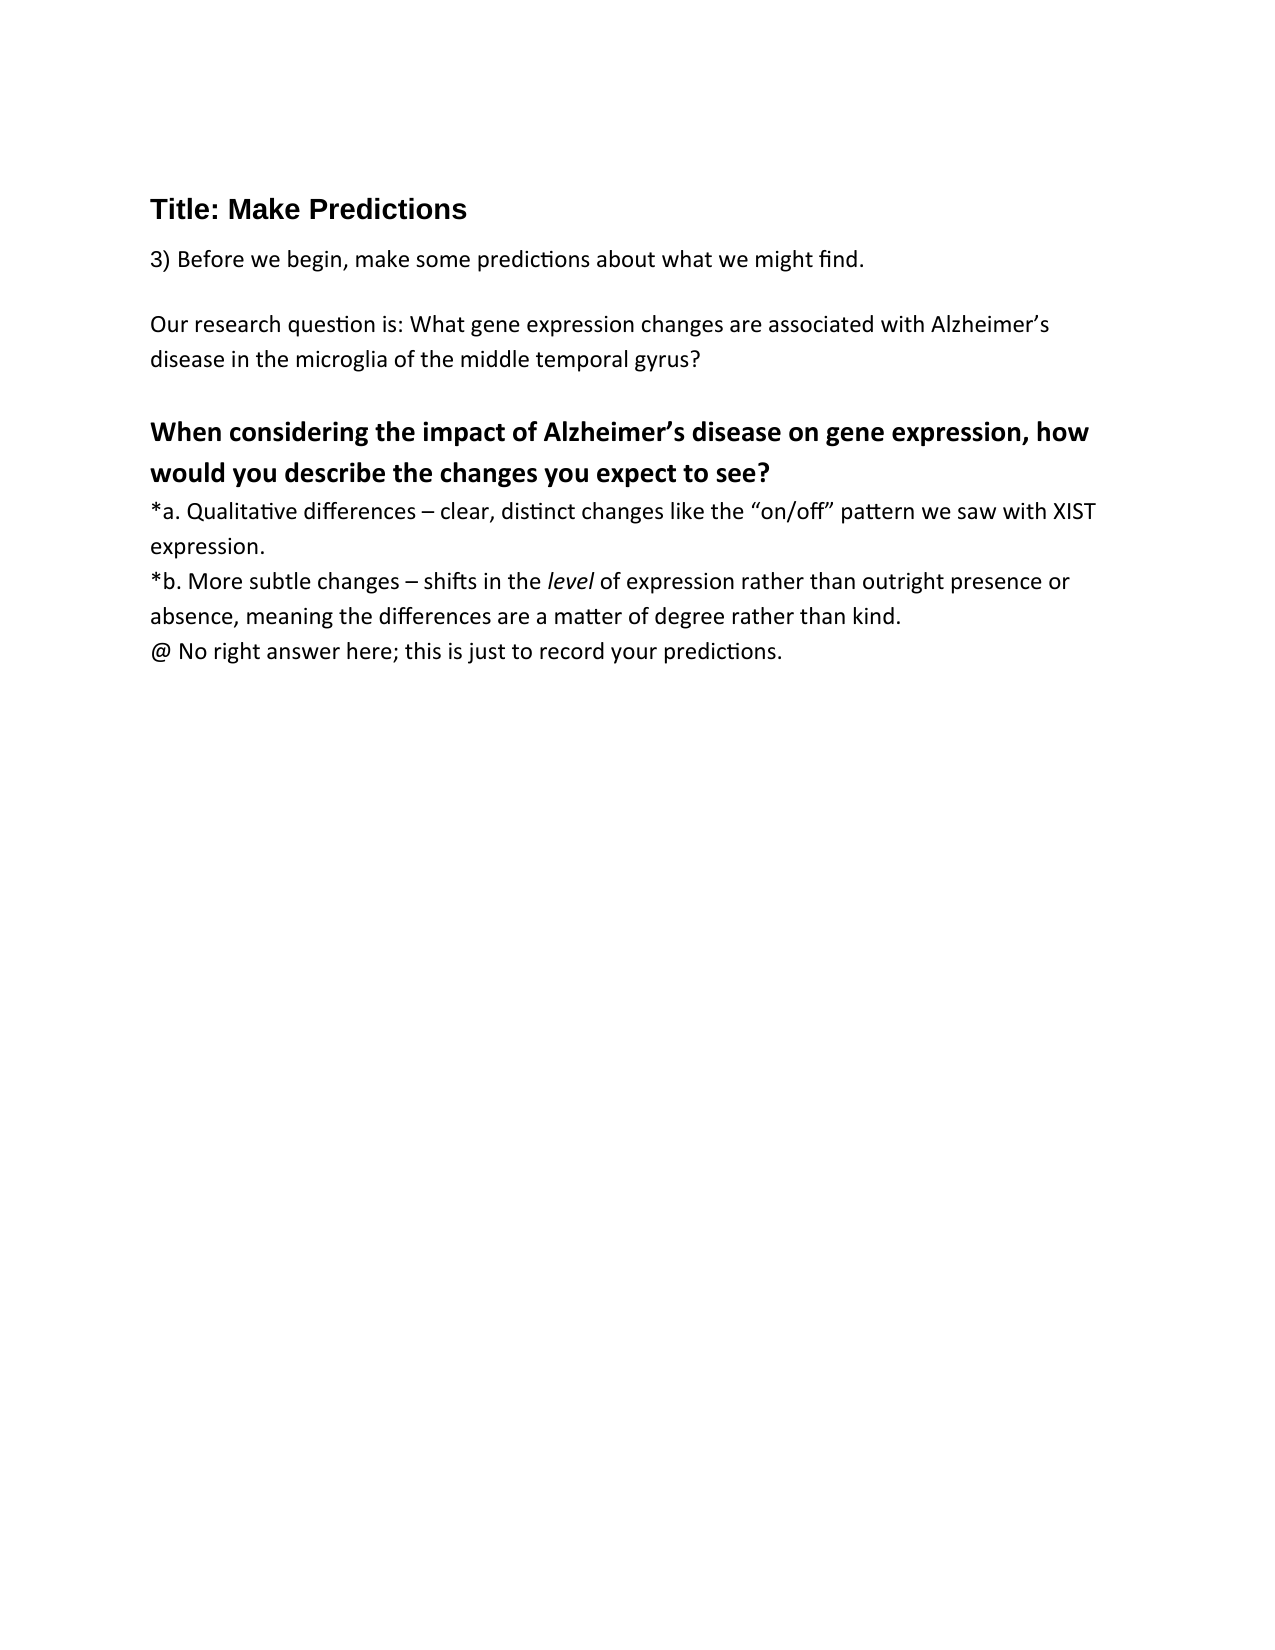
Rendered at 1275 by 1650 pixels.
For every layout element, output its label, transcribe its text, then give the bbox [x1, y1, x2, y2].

text @ No right answer here; this is just to record your predictions. [150, 635, 1125, 665]
subtitle Title: Make Predictions [150, 192, 1125, 225]
text *a. Qualitative differences – clear, distinct changes like the “on/off” pattern we saw with XIST expression. [150, 495, 1125, 560]
text *b. More subtle changes – shifts in the level of expression rather than outright presence or absence, meaning the differences are a matter of degree rather than kind. [150, 565, 1125, 630]
text When considering the impact of Alzheimer’s disease on gene expression, how would you describe the changes you expect to see? [150, 413, 1125, 489]
text 3) Before we begin, make some predictions about what we might find. [150, 243, 1125, 273]
text Our research question is: What gene expression changes are associated with Alzheimer’s disease in the microglia of the middle temporal gyrus? [150, 308, 1125, 373]
